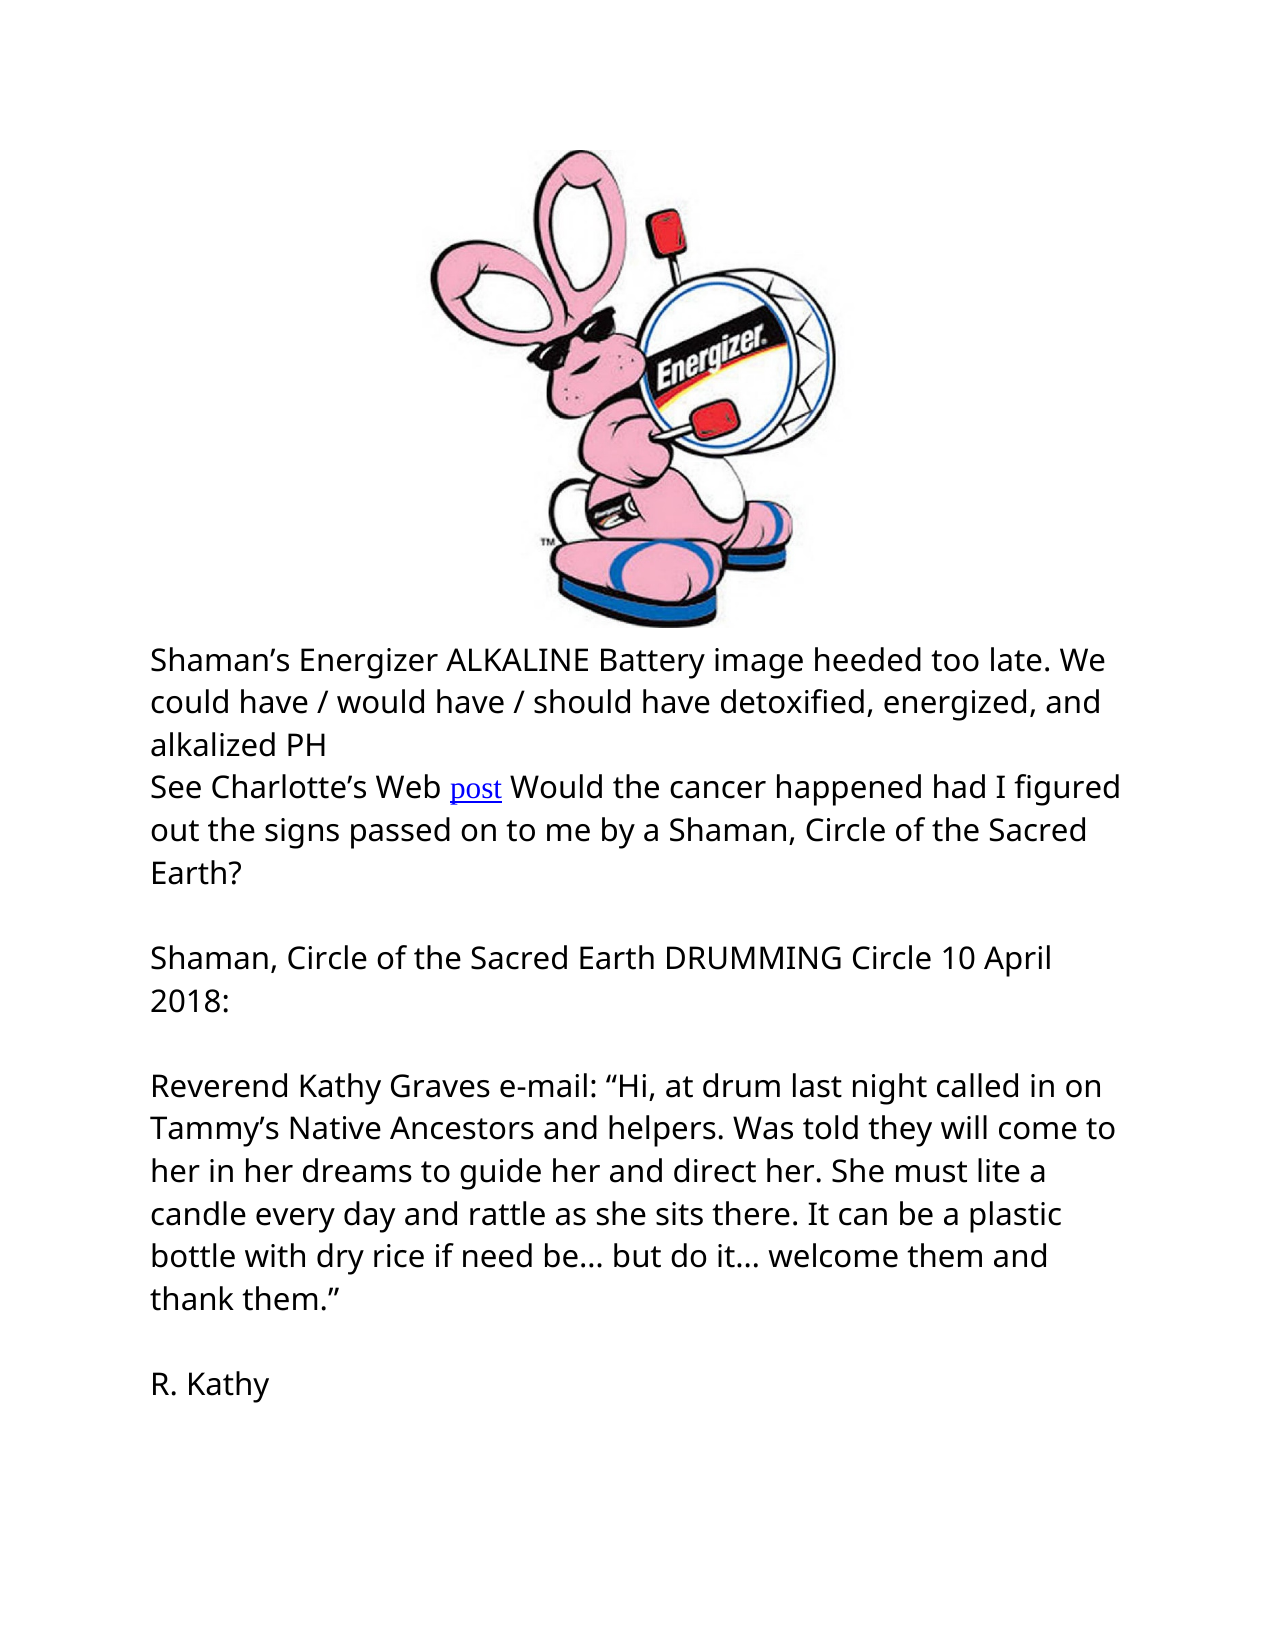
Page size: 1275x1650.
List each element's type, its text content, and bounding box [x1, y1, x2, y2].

text See Charlotte’s Web post Would the cancer happened had I figured out the signs passed on to me by a Shaman, Circle of the Sacred Earth? [150, 766, 1125, 893]
text Shaman, Circle of the Sacred Earth DRUMMING Circle 10 April 2018: [150, 936, 1125, 1021]
text Shaman’s Energizer ALKALINE Battery image heeded too late. We could have / would have / should have detoxified, energized, and alkalized PH [150, 638, 1125, 766]
text R. Kathy [150, 1362, 1125, 1404]
picture [416, 150, 859, 628]
text Reverend Kathy Graves e-mail: “Hi, at drum last night called in on Tammy’s Native Ancestors and helpers. Was told they will come to her in her dreams to guide her and direct her. She must lite a candle every day and rattle as she sits there. It can be a plastic bottle with dry rice if need be… but do it… welcome them and thank them.” [150, 1064, 1125, 1319]
